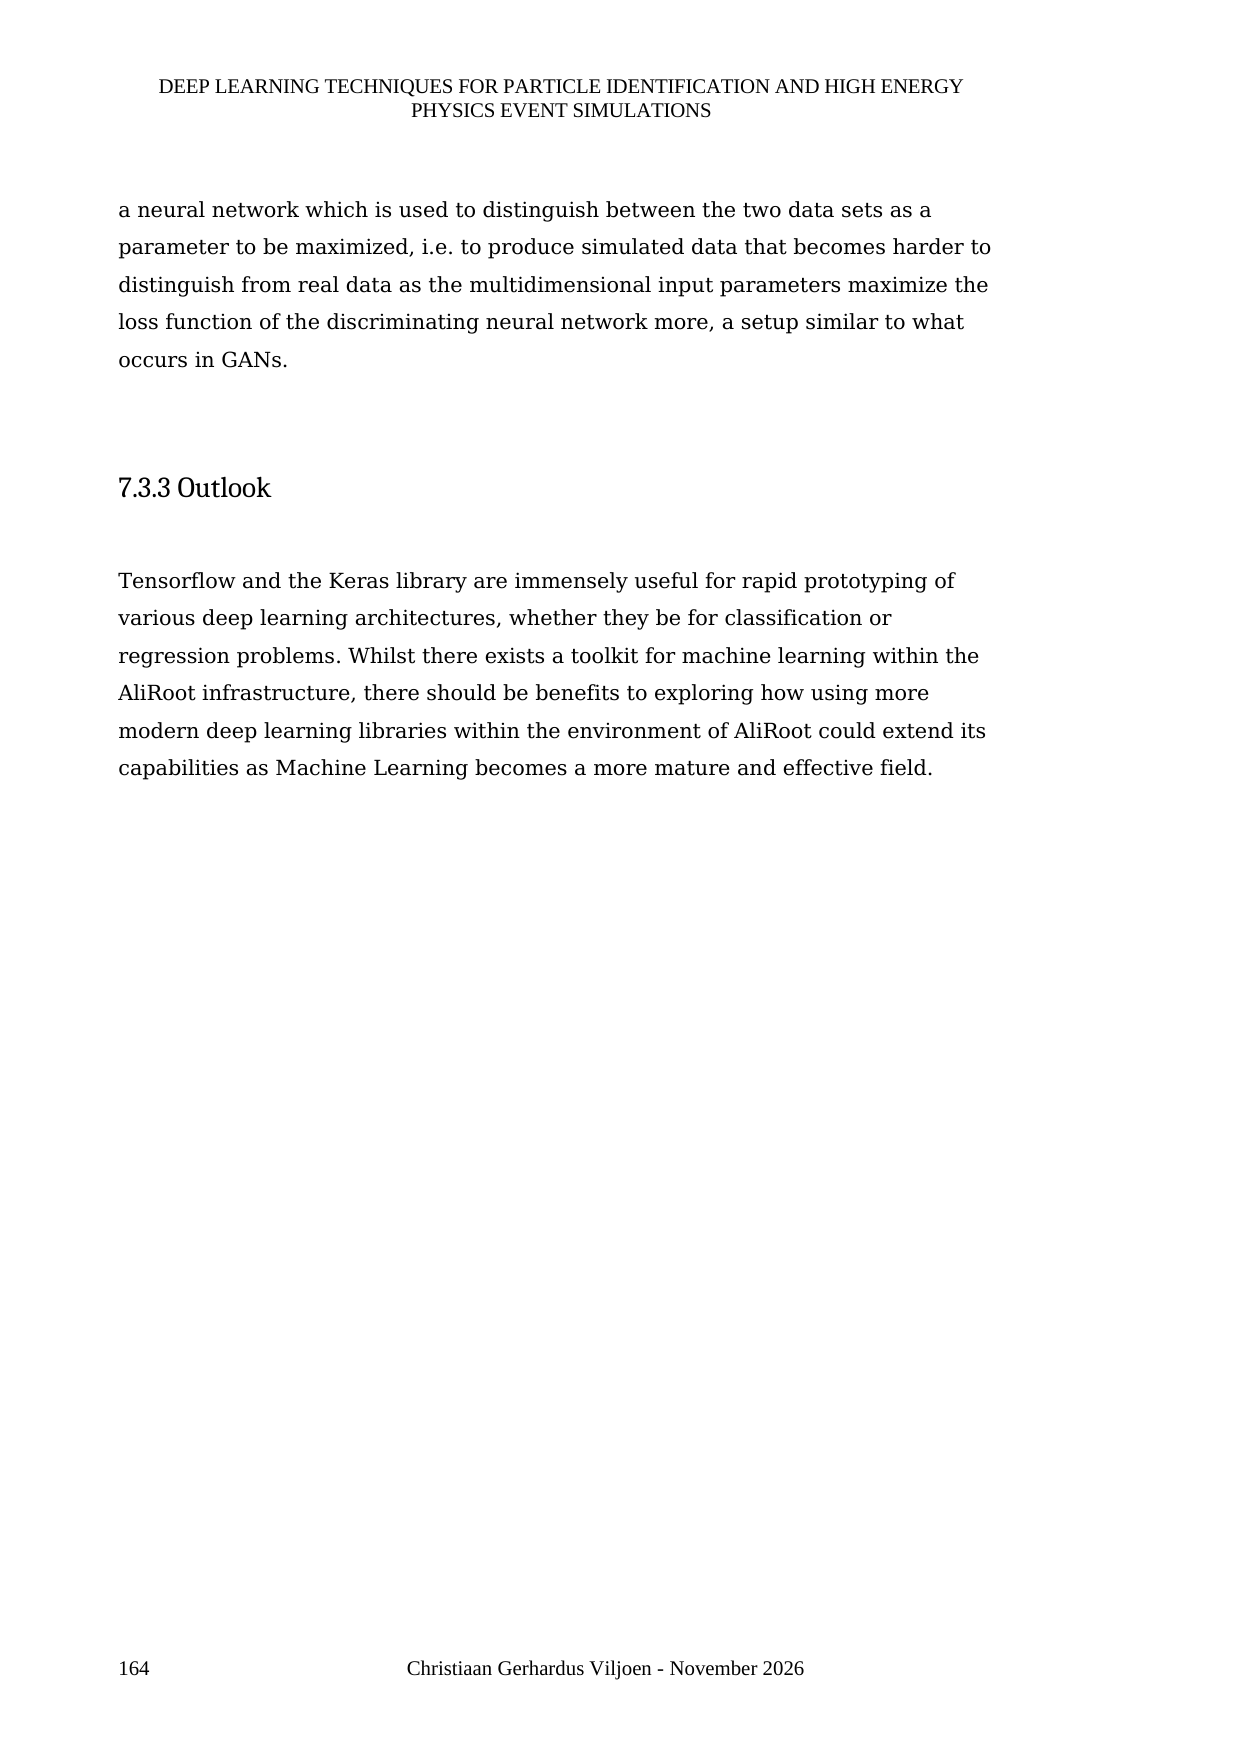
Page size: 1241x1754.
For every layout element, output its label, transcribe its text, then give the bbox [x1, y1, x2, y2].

subtitle Outlook [118, 471, 1004, 505]
text Tensorflow and the Keras library are immensely useful for rapid prototyping of various deep learning architectures, whether they be for classification or regression problems. Whilst there exists a toolkit for machine learning within the AliRoot infrastructure, there should be benefits to exploring how using more modern deep learning libraries within the environment of AliRoot could extend its capabilities as Machine Learning becomes a more mature and effective field. [118, 567, 1004, 780]
